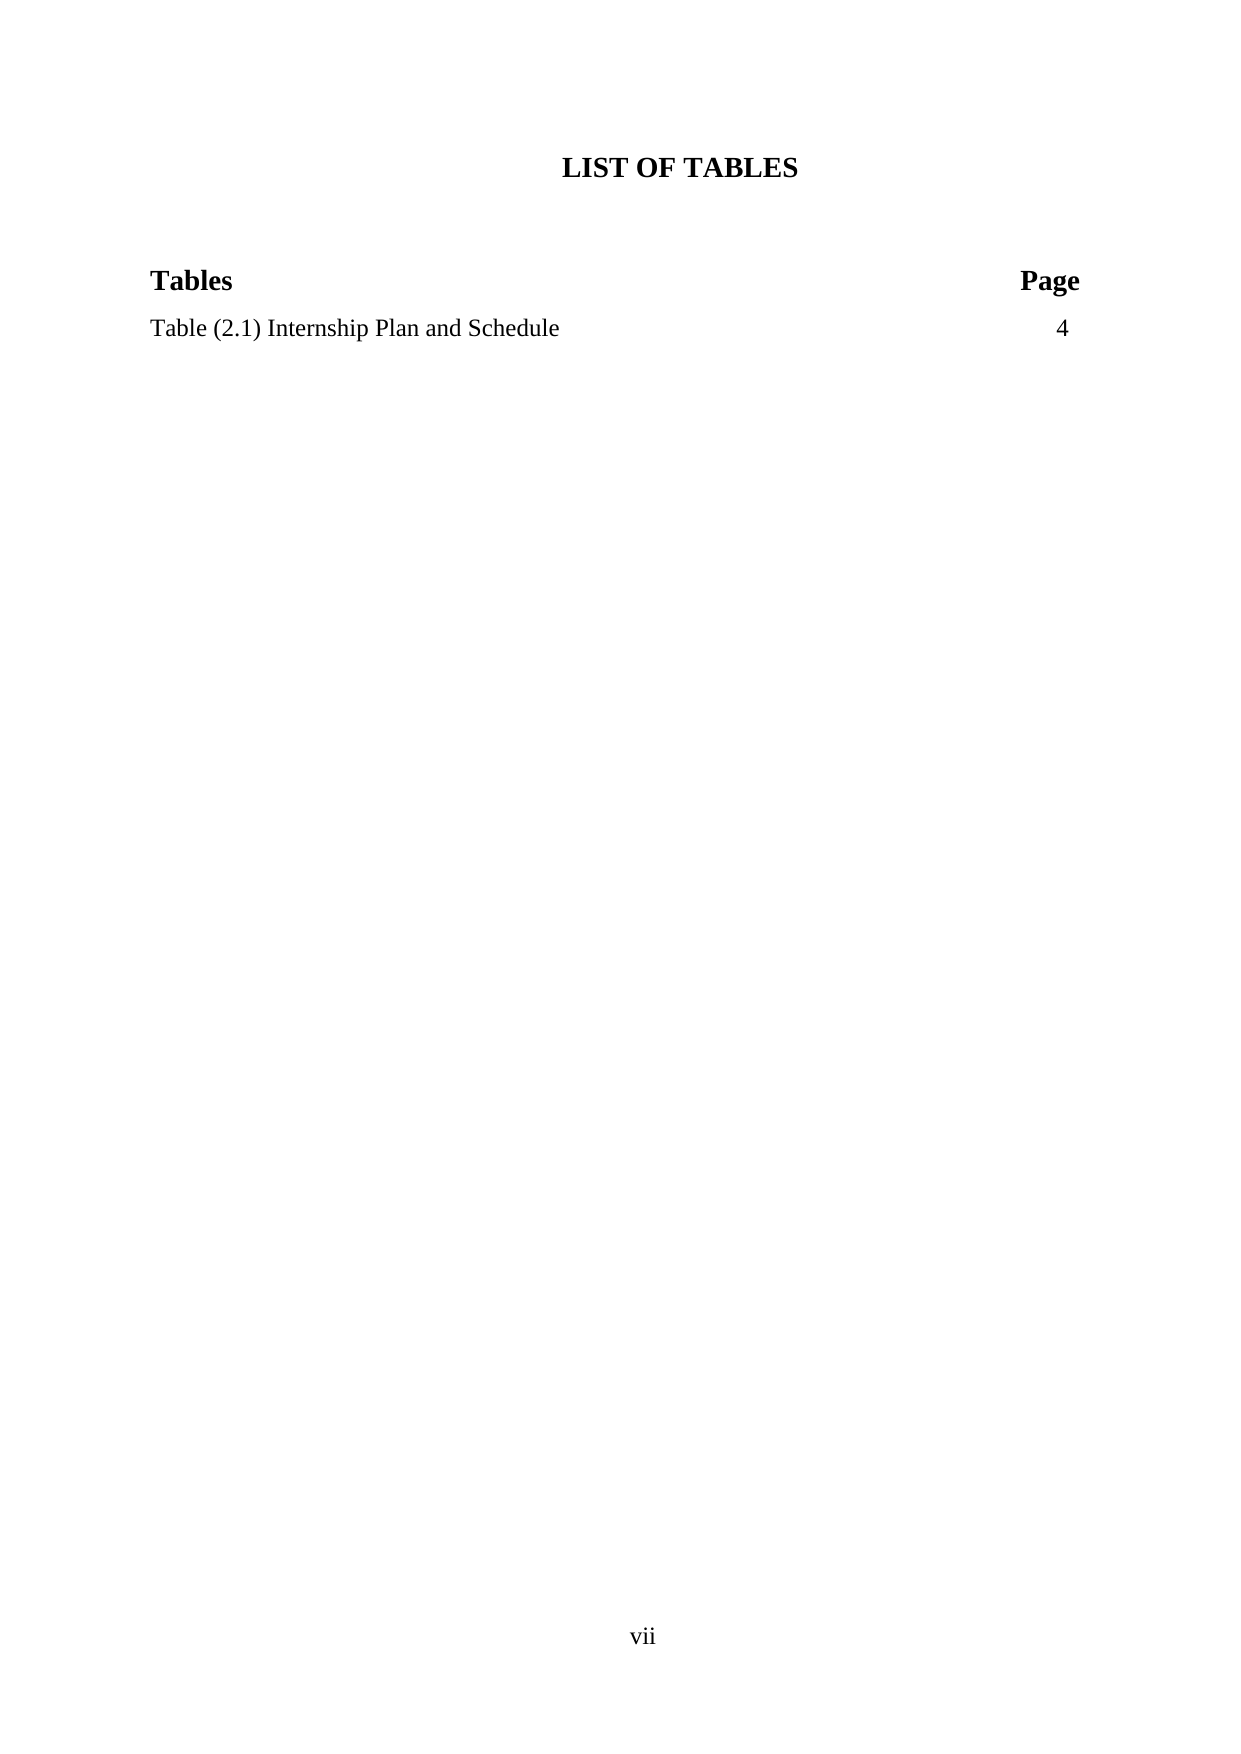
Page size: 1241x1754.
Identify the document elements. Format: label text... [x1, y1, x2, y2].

subtitle LIST OF TABLES [150, 150, 1135, 183]
text Table (2.1) Internship Plan and Schedule 4 [150, 313, 1135, 342]
text Tables Page [150, 263, 1135, 297]
